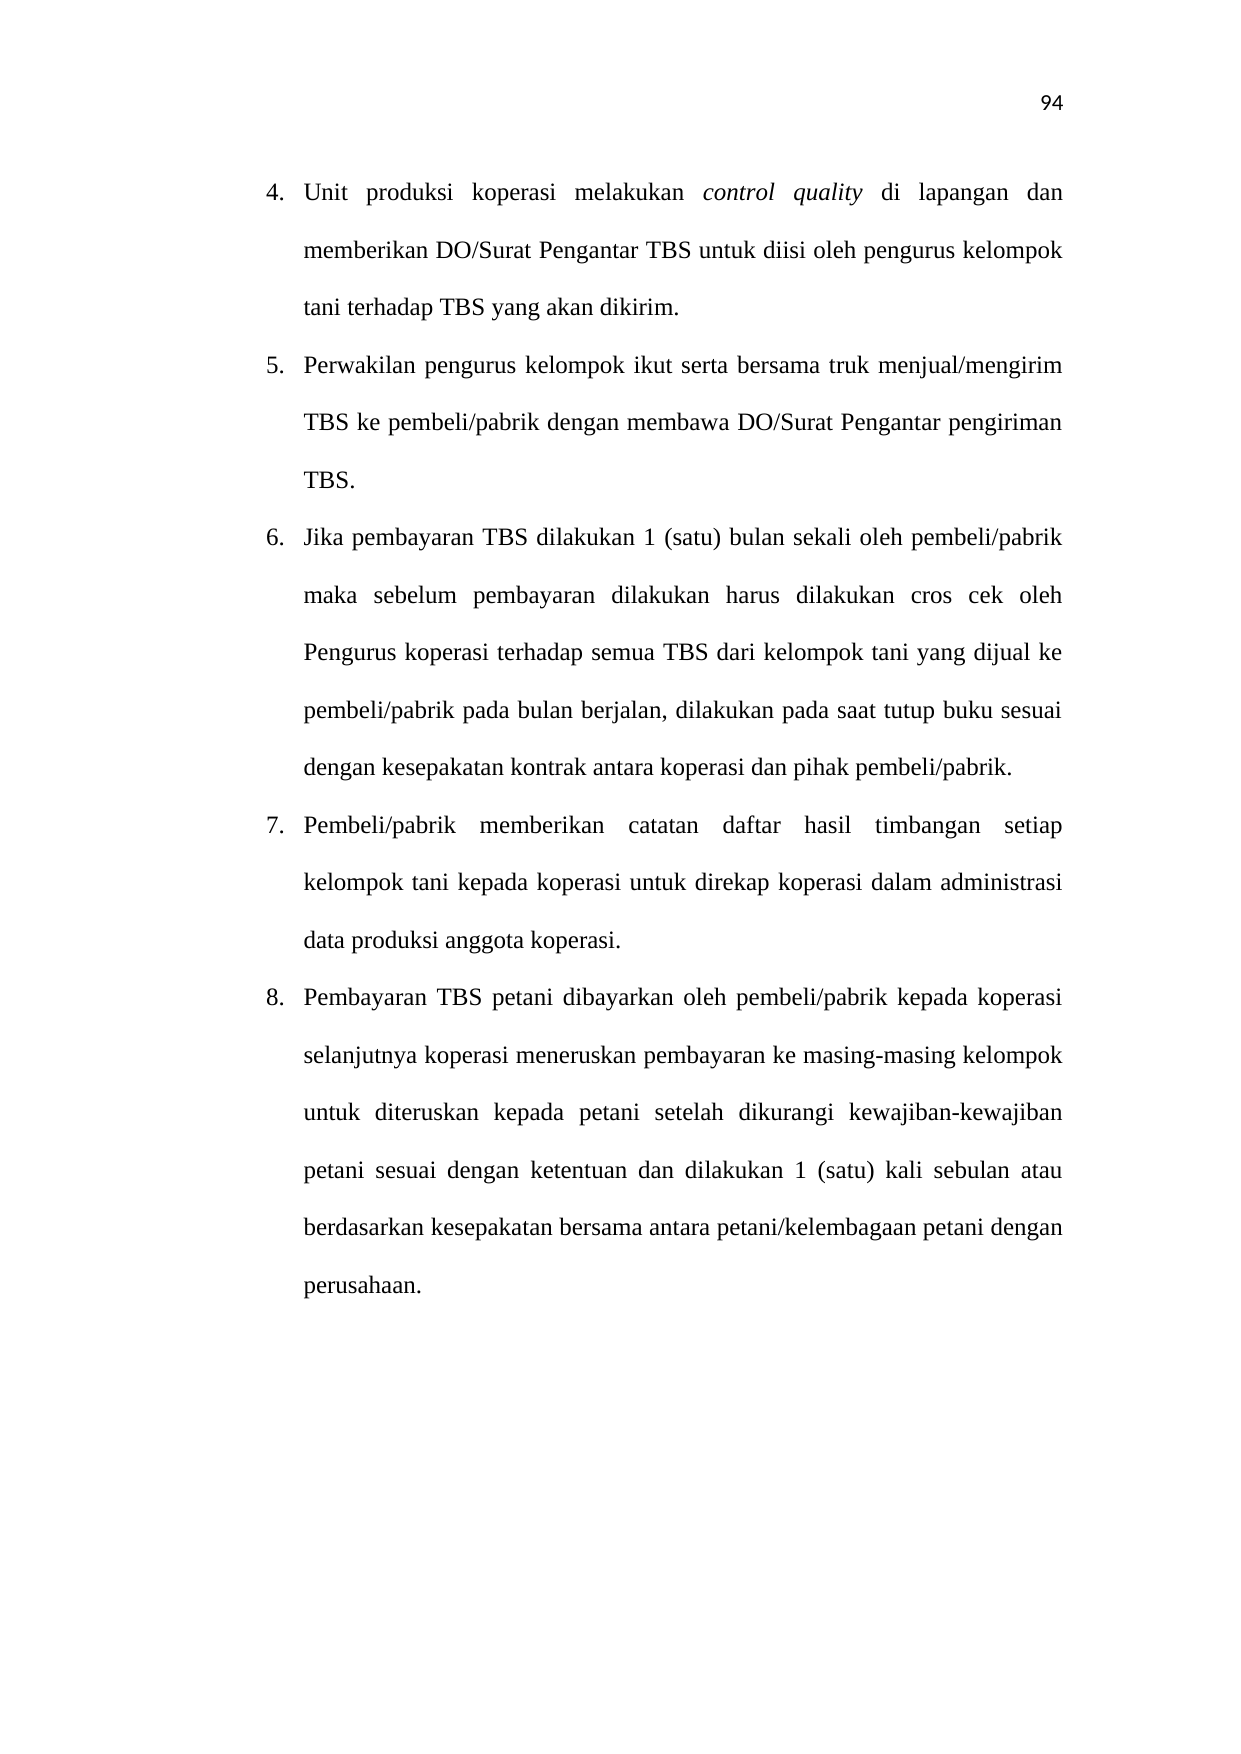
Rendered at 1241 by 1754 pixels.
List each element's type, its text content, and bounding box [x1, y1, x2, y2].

list Pembeli/pabrik memberikan catatan daftar hasil timbangan setiap kelompok tani kepada koperasi untuk direkap koperasi dalam administrasi data produksi anggota koperasi. [266, 810, 1063, 953]
list Jika pembayaran TBS dilakukan 1 (satu) bulan sekali oleh pembeli/pabrik maka sebelum pembayaran dilakukan harus dilakukan cros cek oleh Pengurus koperasi terhadap semua TBS dari kelompok tani yang dijual ke pembeli/pabrik pada bulan berjalan, dilakukan pada saat tutup buku sesuai dengan kesepakatan kontrak antara koperasi dan pihak pembeli/pabrik. [266, 522, 1063, 781]
list Pembayaran TBS petani dibayarkan oleh pembeli/pabrik kepada koperasi selanjutnya koperasi meneruskan pembayaran ke masing-masing kelompok untuk diteruskan kepada petani setelah dikurangi kewajiban-kewajiban petani sesuai dengan ketentuan dan dilakukan 1 (satu) kali sebulan atau berdasarkan kesepakatan bersama antara petani/kelembagaan petani dengan perusahaan. [266, 982, 1063, 1298]
list Unit produksi koperasi melakukan control quality di lapangan dan memberikan DO/Surat Pengantar TBS untuk diisi oleh pengurus kelompok tani terhadap TBS yang akan dikirim. [266, 177, 1063, 321]
list Perwakilan pengurus kelompok ikut serta bersama truk menjual/mengirim TBS ke pembeli/pabrik dengan membawa DO/Surat Pengantar pengiriman TBS. [266, 350, 1063, 493]
